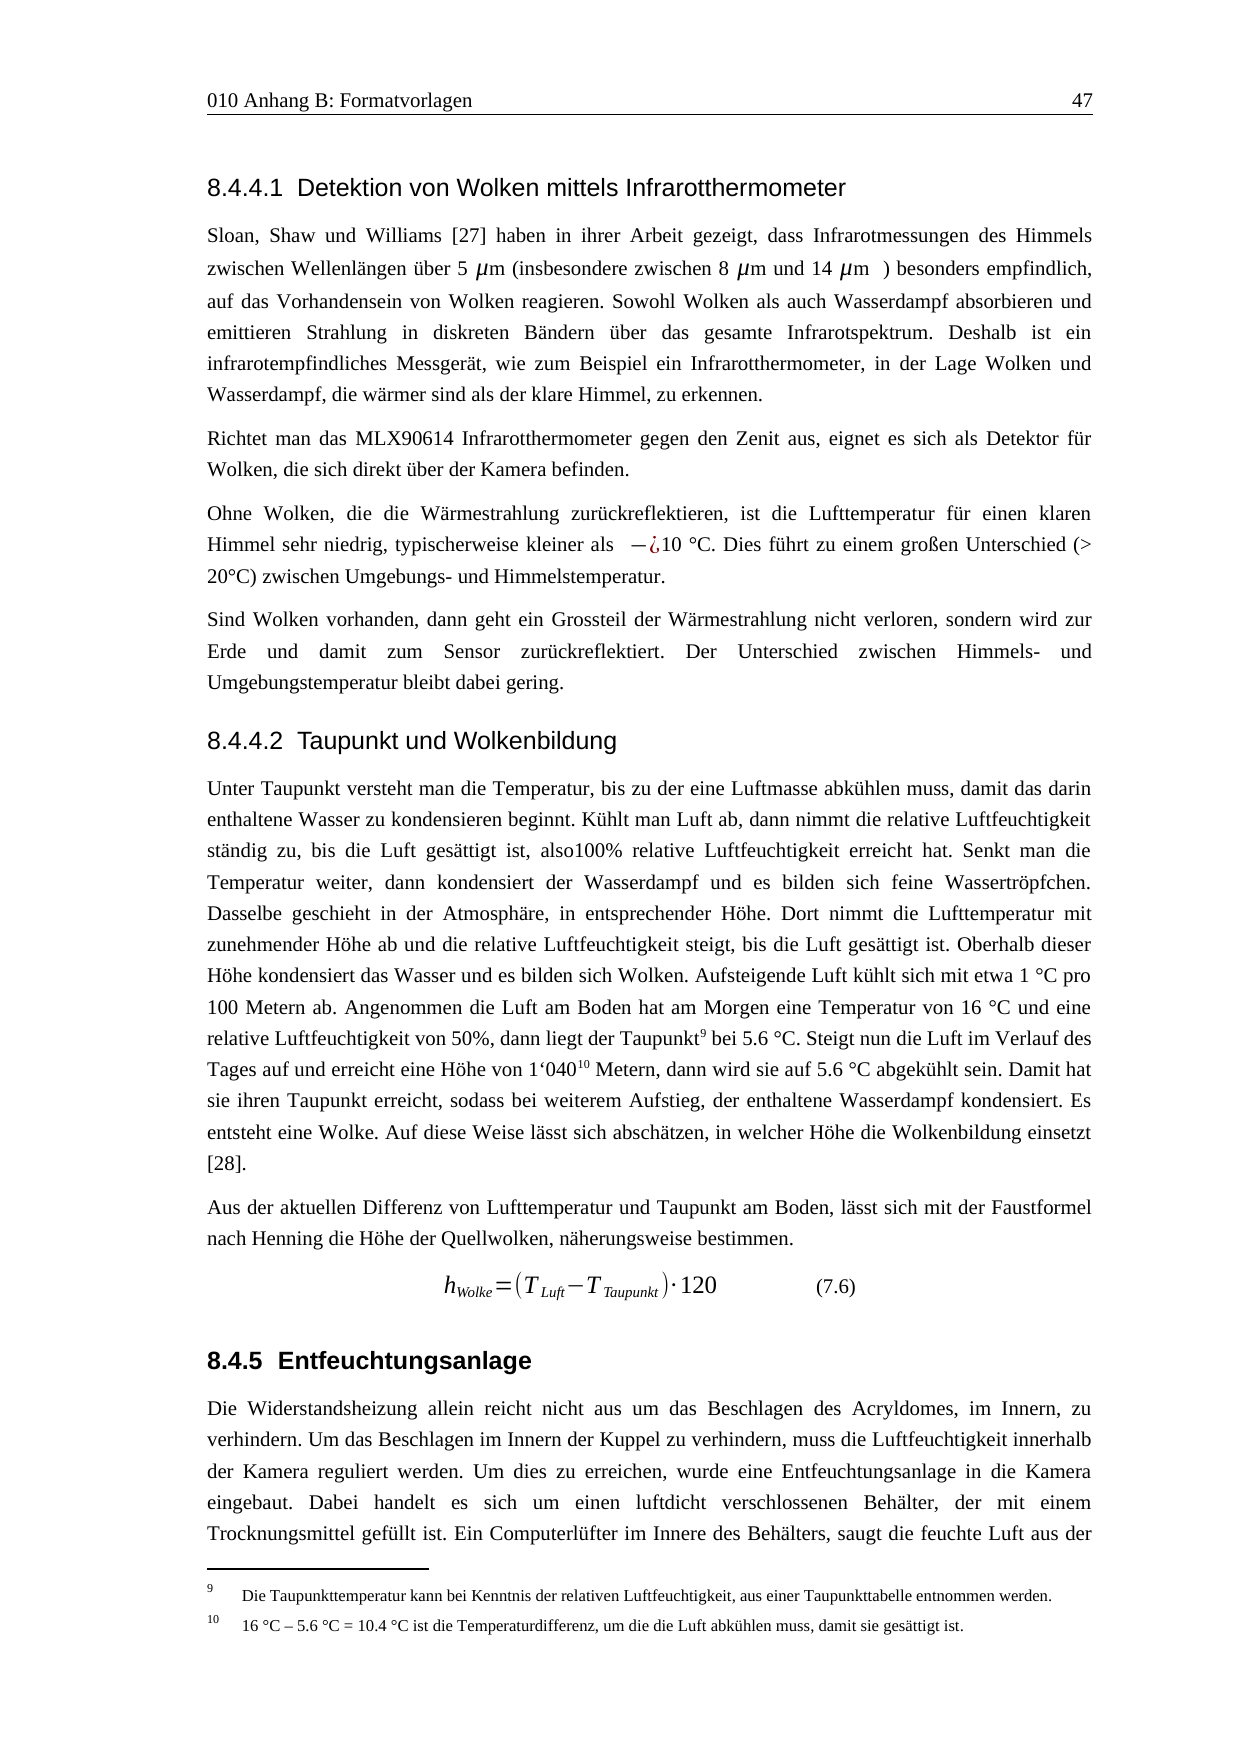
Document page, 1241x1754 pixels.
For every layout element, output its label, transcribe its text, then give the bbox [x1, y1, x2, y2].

subtitle Entfeuchtungsanlage [207, 1346, 1093, 1375]
subtitle Detektion von Wolken mittels Infrarotthermometer [207, 173, 1093, 201]
text Unter Taupunkt versteht man die Temperatur, bis zu der eine Luftmasse abkühlen muss, damit das darin enthaltene Wasser zu kondensieren beginnt. Kühlt man Luft ab, dann nimmt die relative Luftfeuchtigkeit ständig zu, bis die Luft gesättigt ist, also100% relative Luftfeuchtigkeit erreicht hat. Senkt man die Temperatur weiter, dann kondensiert der Wasserdampf und es bilden sich feine Wassertröpfchen. Dasselbe geschieht in der Atmosphäre, in entsprechender Höhe. Dort nimmt die Lufttemperatur mit zunehmender Höhe ab und die relative Luftfeuchtigkeit steigt, bis die Luft gesättigt ist. Oberhalb dieser Höhe kondensiert das Wasser und es bilden sich Wolken. Aufsteigende Luft kühlt sich mit etwa 1 °C pro 100 Metern ab. Angenommen die Luft am Boden hat am Morgen eine Temperatur von 16 °C und eine relative Luftfeuchtigkeit von 50%, dann liegt der Taupunkt bei 5.6 °C. Steigt nun die Luft im Verlauf des Tages auf und erreicht eine Höhe von 1‘040 Metern, dann wird sie auf 5.6 °C abgekühlt sein. Damit hat sie ihren Taupunkt erreicht, sodass bei weiterem Aufstieg, der enthaltene Wasserdampf kondensiert. Es entsteht eine Wolke. Auf diese Weise lässt sich abschätzen, in welcher Höhe die Wolkenbildung einsetzt [28]. [207, 776, 1093, 1175]
subtitle Taupunkt und Wolkenbildung [207, 726, 1093, 755]
text Sloan, Shaw und Williams [27] haben in ihrer Arbeit gezeigt, dass Infrarotmessungen des Himmels zwischen Wellenlängen über 5 m (insbesondere zwischen 8 m und 14 m ) besonders empfindlich, auf das Vorhandensein von Wolken reagieren. Sowohl Wolken als auch Wasserdampf absorbieren und emittieren Strahlung in diskreten Bändern über das gesamte Infrarotspektrum. Deshalb ist ein infrarotempfindliches Messgerät, wie zum Beispiel ein Infrarotthermometer, in der Lage Wolken und Wasserdampf, die wärmer sind als der klare Himmel, zu erkennen. [207, 222, 1093, 406]
text Sind Wolken vorhanden, dann geht ein Grossteil der Wärmestrahlung nicht verloren, sondern wird zur Erde und damit zum Sensor zurückreflektiert. Der Unterschied zwischen Himmels- und Umgebungstemperatur bleibt dabei gering. [207, 607, 1093, 694]
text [207, 1396, 1093, 1545]
text Aus der aktuellen Differenz von Lufttemperatur und Taupunkt am Boden, lässt sich mit der Faustformel nach Henning die Höhe der Quellwolken, näherungsweise bestimmen. [207, 1194, 1093, 1250]
text Ohne Wolken, die die Wärmestrahlung zurückreflektieren, ist die Lufttemperatur für einen klaren Himmel sehr niedrig, typischerweise kleiner als 10 °C. Dies führt zu einem großen Unterschied (> 20°C) zwischen Umgebungs- und Himmelstemperatur. [207, 501, 1093, 588]
text Richtet man das MLX90614 Infrarotthermometer gegen den Zenit aus, eignet es sich als Detektor für Wolken, die sich direkt über der Kamera befinden. [207, 426, 1093, 481]
